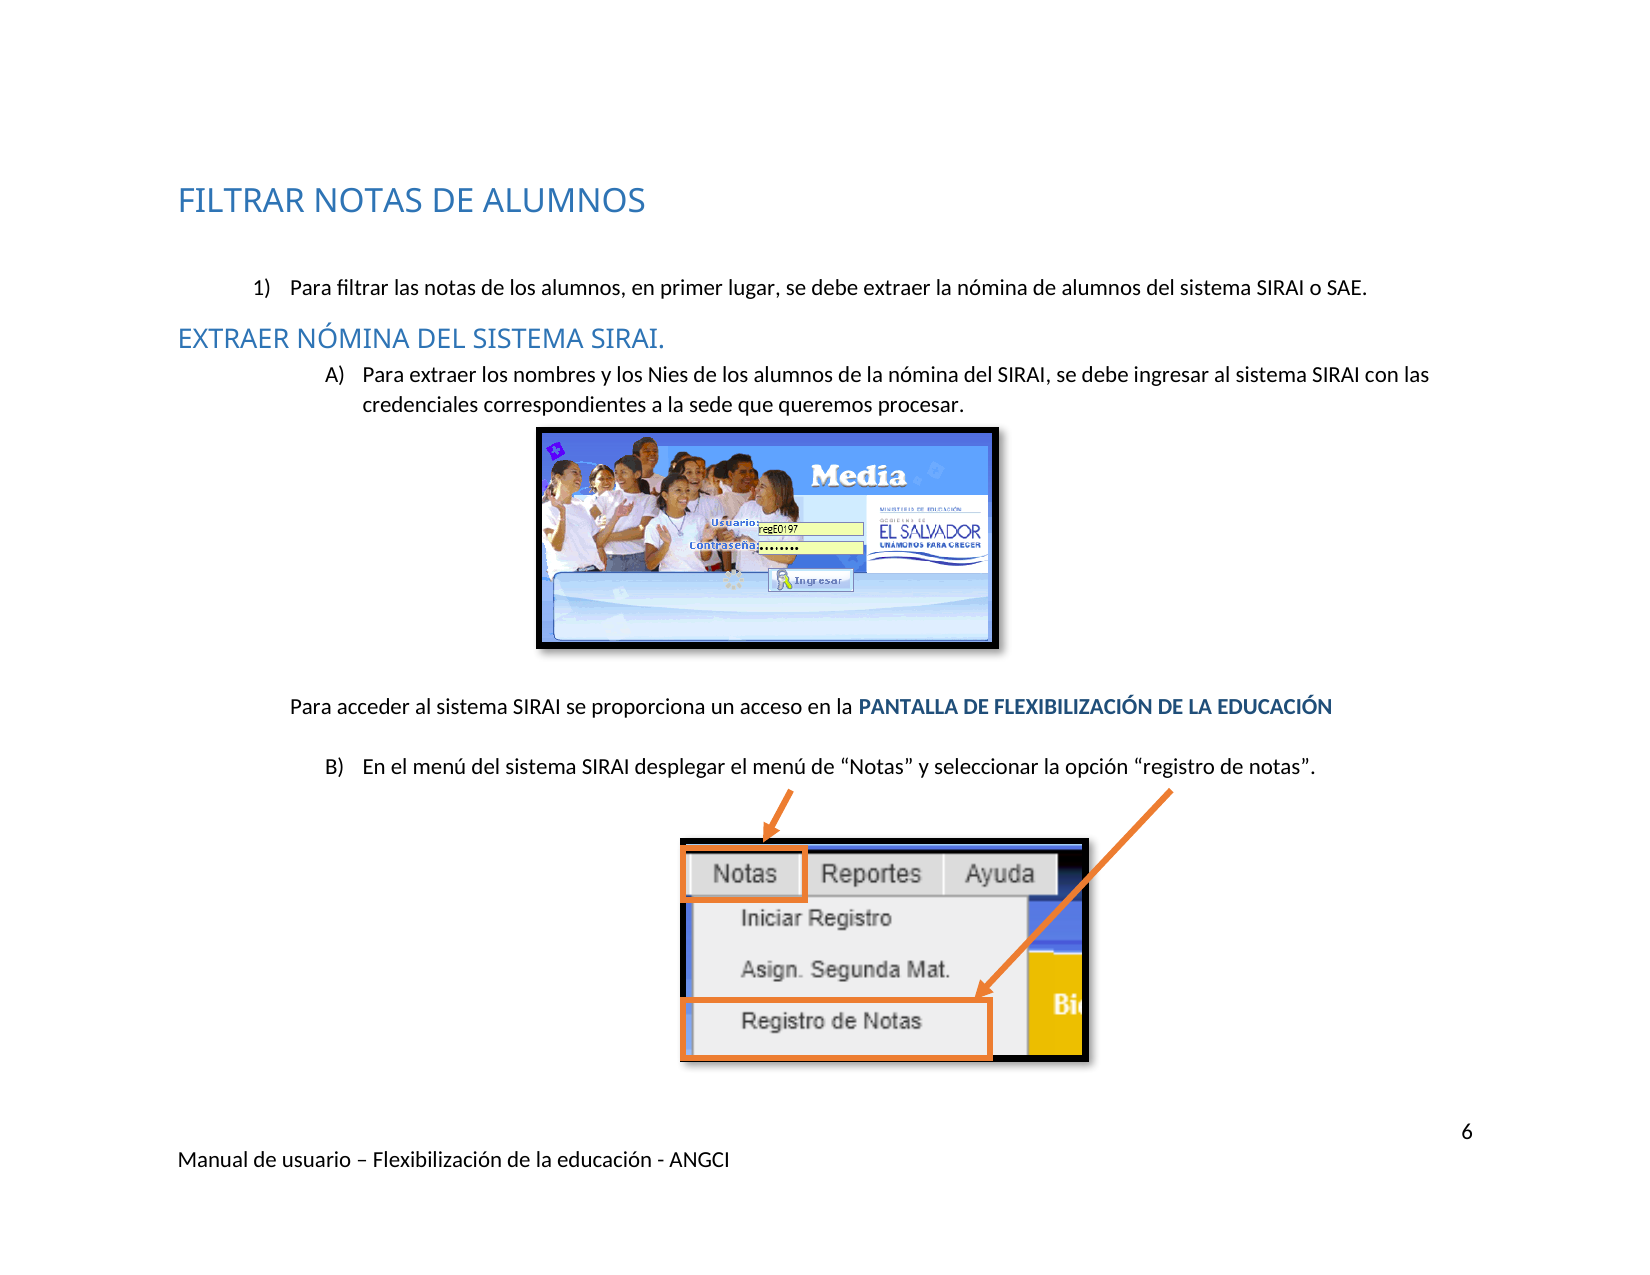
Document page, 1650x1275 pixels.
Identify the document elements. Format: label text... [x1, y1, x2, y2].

list Para filtrar las notas de los alumnos, en primer lugar, se debe extraer la nómina de alumnos del sistema SIRAI o SAE. [252, 273, 1473, 301]
picture [686, 844, 1082, 997]
picture [686, 1003, 987, 1055]
list Para acceder al sistema SIRAI se proporciona un acceso en la PANTALLA DE FLEXIBILIZACIÓN DE LA EDUCACIÓN [290, 692, 1473, 720]
picture [686, 851, 802, 897]
subtitle EXTRAER NÓMINA DEL SISTEMA SIRAI. [177, 320, 1473, 357]
picture [984, 891, 1082, 1055]
subtitle FILTRAR NOTAS DE ALUMNOS [177, 177, 1473, 223]
list En el menú del sistema SIRAI desplegar el menú de “Notas” y seleccionar la opción “registro de notas”. [325, 752, 1473, 780]
list Para extraer los nombres y los Nies de los alumnos de la nómina del SIRAI, se debe ingresar al sistema SIRAI con las credenciales correspondientes a la sede que queremos procesar. [325, 360, 1473, 418]
picture [542, 433, 992, 642]
